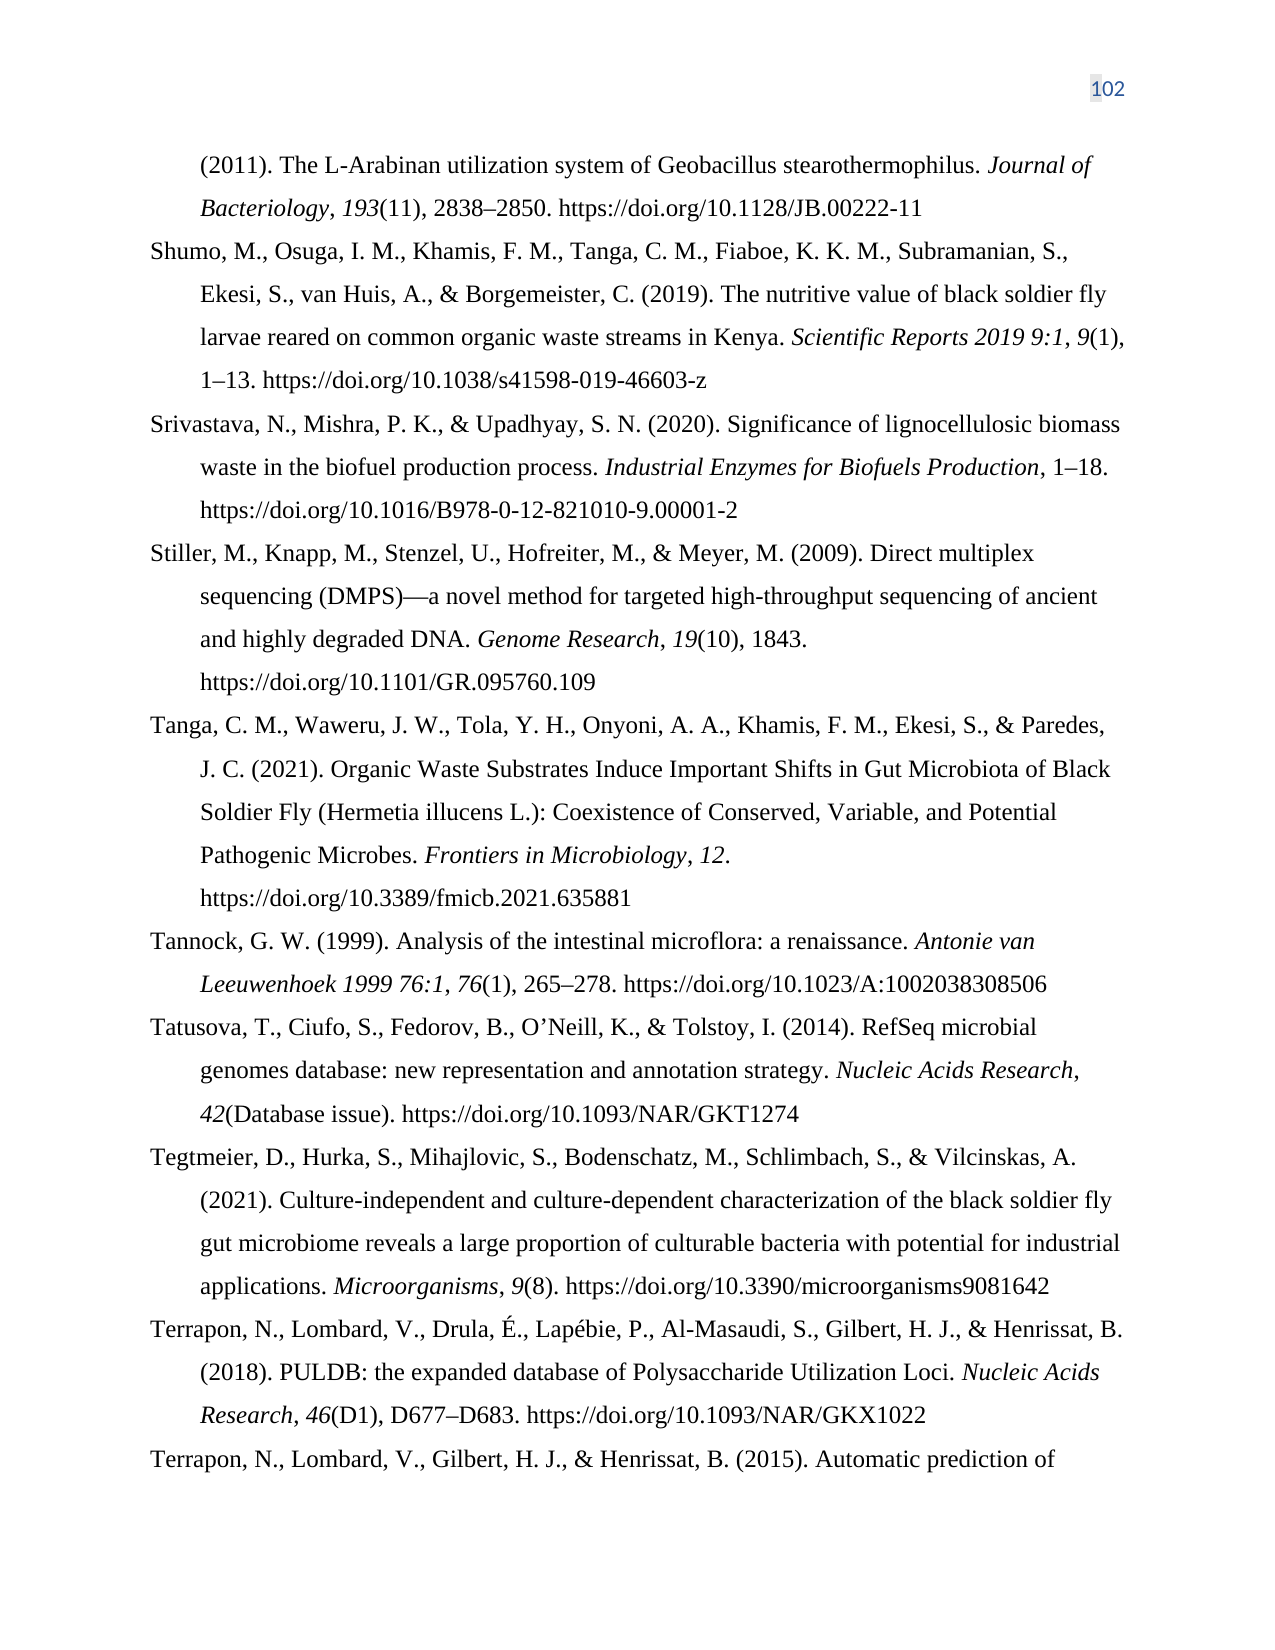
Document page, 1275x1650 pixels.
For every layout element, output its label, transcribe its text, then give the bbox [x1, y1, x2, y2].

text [150, 150, 1125, 222]
text Tatusova, T., Ciufo, S., Fedorov, B., O’Neill, K., & Tolstoy, I. (2014). RefSeq microbial genomes database: new representation and annotation strategy. Nucleic Acids Research, 42(Database issue). https://doi.org/10.1093/NAR/GKT1274 [150, 1012, 1125, 1127]
text Srivastava, N., Mishra, P. K., & Upadhyay, S. N. (2020). Significance of lignocellulosic biomass waste in the biofuel production process. Industrial Enzymes for Biofuels Production, 1–18. https://doi.org/10.1016/B978-0-12-821010-9.00001-2 [150, 409, 1125, 524]
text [150, 1444, 1125, 1472]
text Tannock, G. W. (1999). Analysis of the intestinal microflora: a renaissance. Antonie van Leeuwenhoek 1999 76:1, 76(1), 265–278. https://doi.org/10.1023/A:1002038308506 [150, 926, 1125, 998]
text Stiller, M., Knapp, M., Stenzel, U., Hofreiter, M., & Meyer, M. (2009). Direct multiplex sequencing (DMPS)—a novel method for targeted high-throughput sequencing of ancient and highly degraded DNA. Genome Research, 19(10), 1843. https://doi.org/10.1101/GR.095760.109 [150, 538, 1125, 696]
text Terrapon, N., Lombard, V., Drula, É., Lapébie, P., Al-Masaudi, S., Gilbert, H. J., & Henrissat, B. (2018). PULDB: the expanded database of Polysaccharide Utilization Loci. Nucleic Acids Research, 46(D1), D677–D683. https://doi.org/10.1093/NAR/GKX1022 [150, 1314, 1125, 1429]
text Tegtmeier, D., Hurka, S., Mihajlovic, S., Bodenschatz, M., Schlimbach, S., & Vilcinskas, A. (2021). Culture-independent and culture-dependent characterization of the black soldier fly gut microbiome reveals a large proportion of culturable bacteria with potential for industrial applications. Microorganisms, 9(8). https://doi.org/10.3390/microorganisms9081642 [150, 1142, 1125, 1300]
text Shumo, M., Osuga, I. M., Khamis, F. M., Tanga, C. M., Fiaboe, K. K. M., Subramanian, S., Ekesi, S., van Huis, A., & Borgemeister, C. (2019). The nutritive value of black soldier fly larvae reared on common organic waste streams in Kenya. Scientific Reports 2019 9:1, 9(1), 1–13. https://doi.org/10.1038/s41598-019-46603-z [150, 236, 1125, 394]
text Tanga, C. M., Waweru, J. W., Tola, Y. H., Onyoni, A. A., Khamis, F. M., Ekesi, S., & Paredes, J. C. (2021). Organic Waste Substrates Induce Important Shifts in Gut Microbiota of Black Soldier Fly (Hermetia illucens L.): Coexistence of Conserved, Variable, and Potential Pathogenic Microbes. Frontiers in Microbiology, 12. https://doi.org/10.3389/fmicb.2021.635881 [150, 711, 1125, 912]
